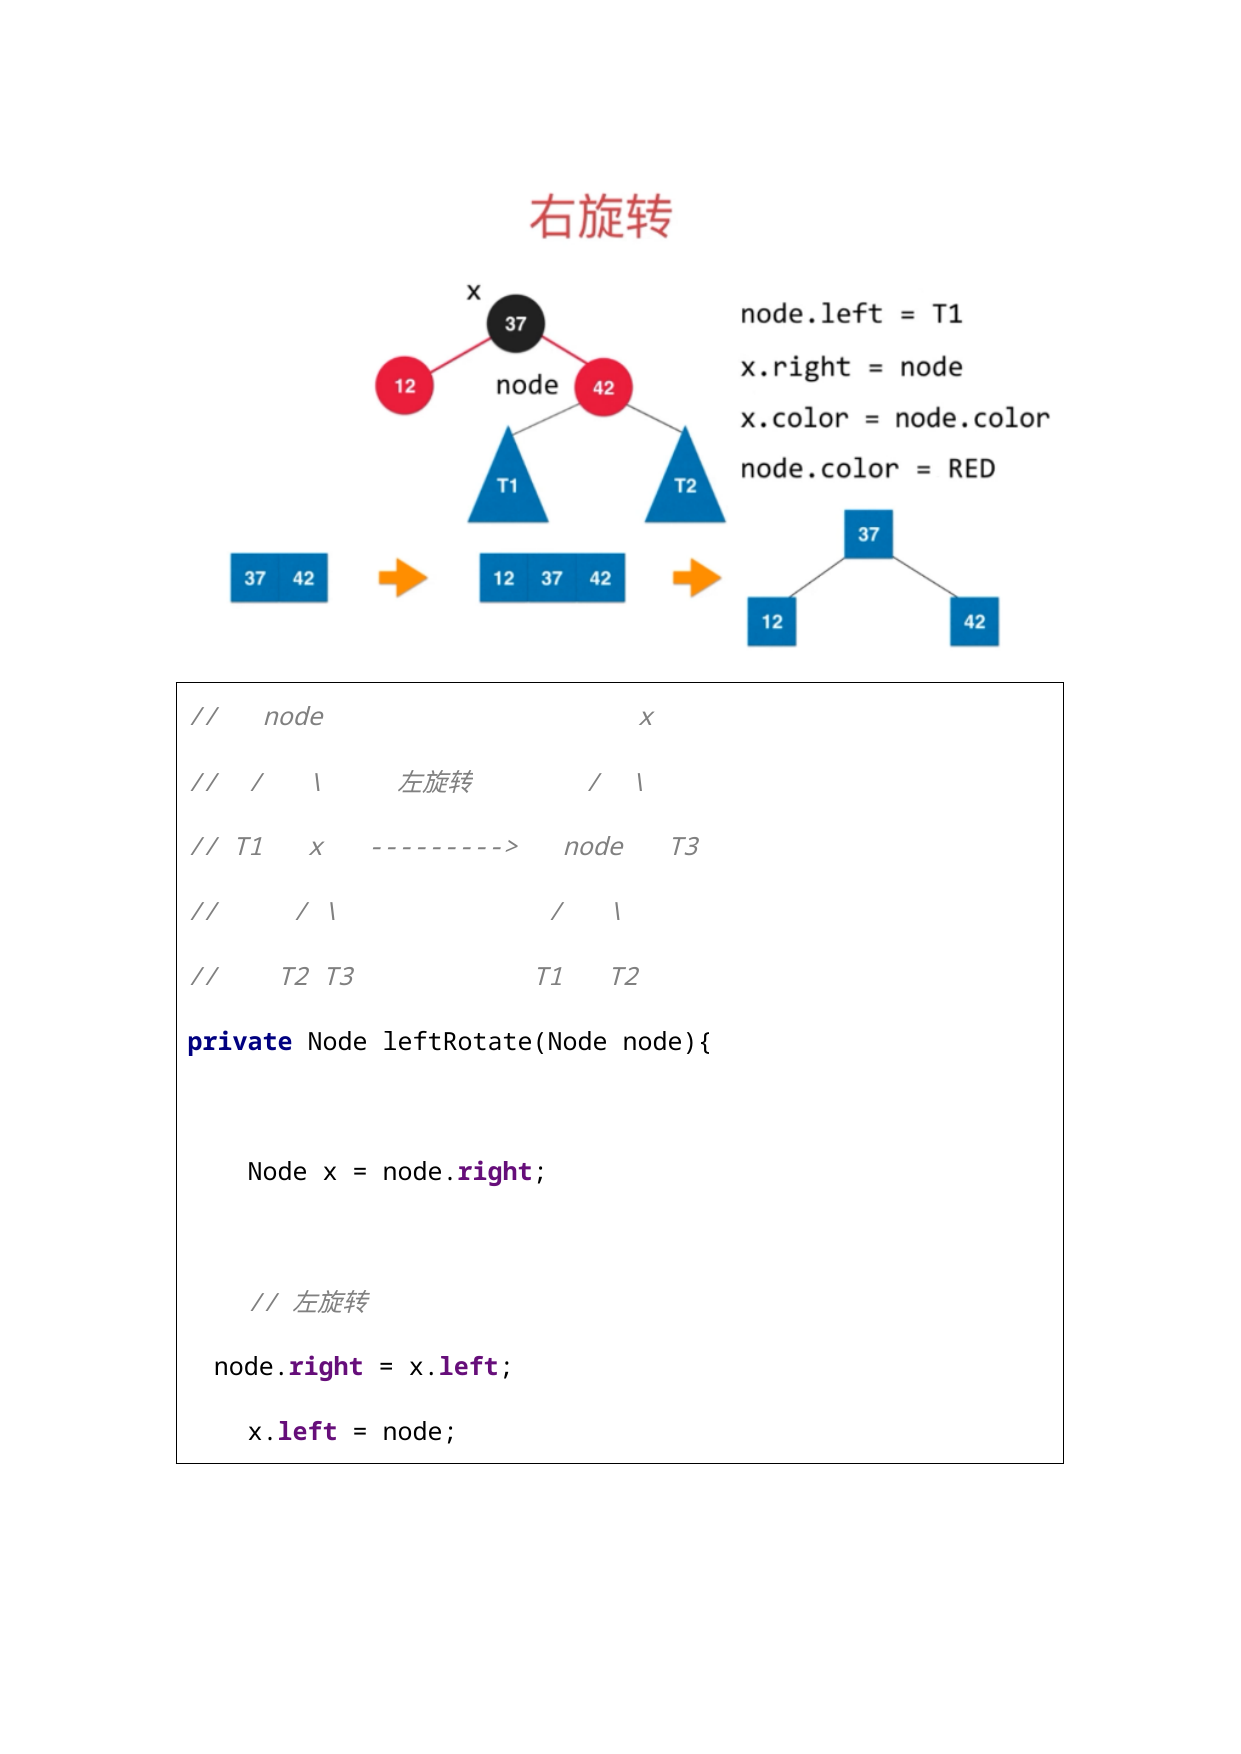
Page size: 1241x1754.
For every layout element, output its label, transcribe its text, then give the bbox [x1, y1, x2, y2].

picture [187, 162, 1052, 655]
